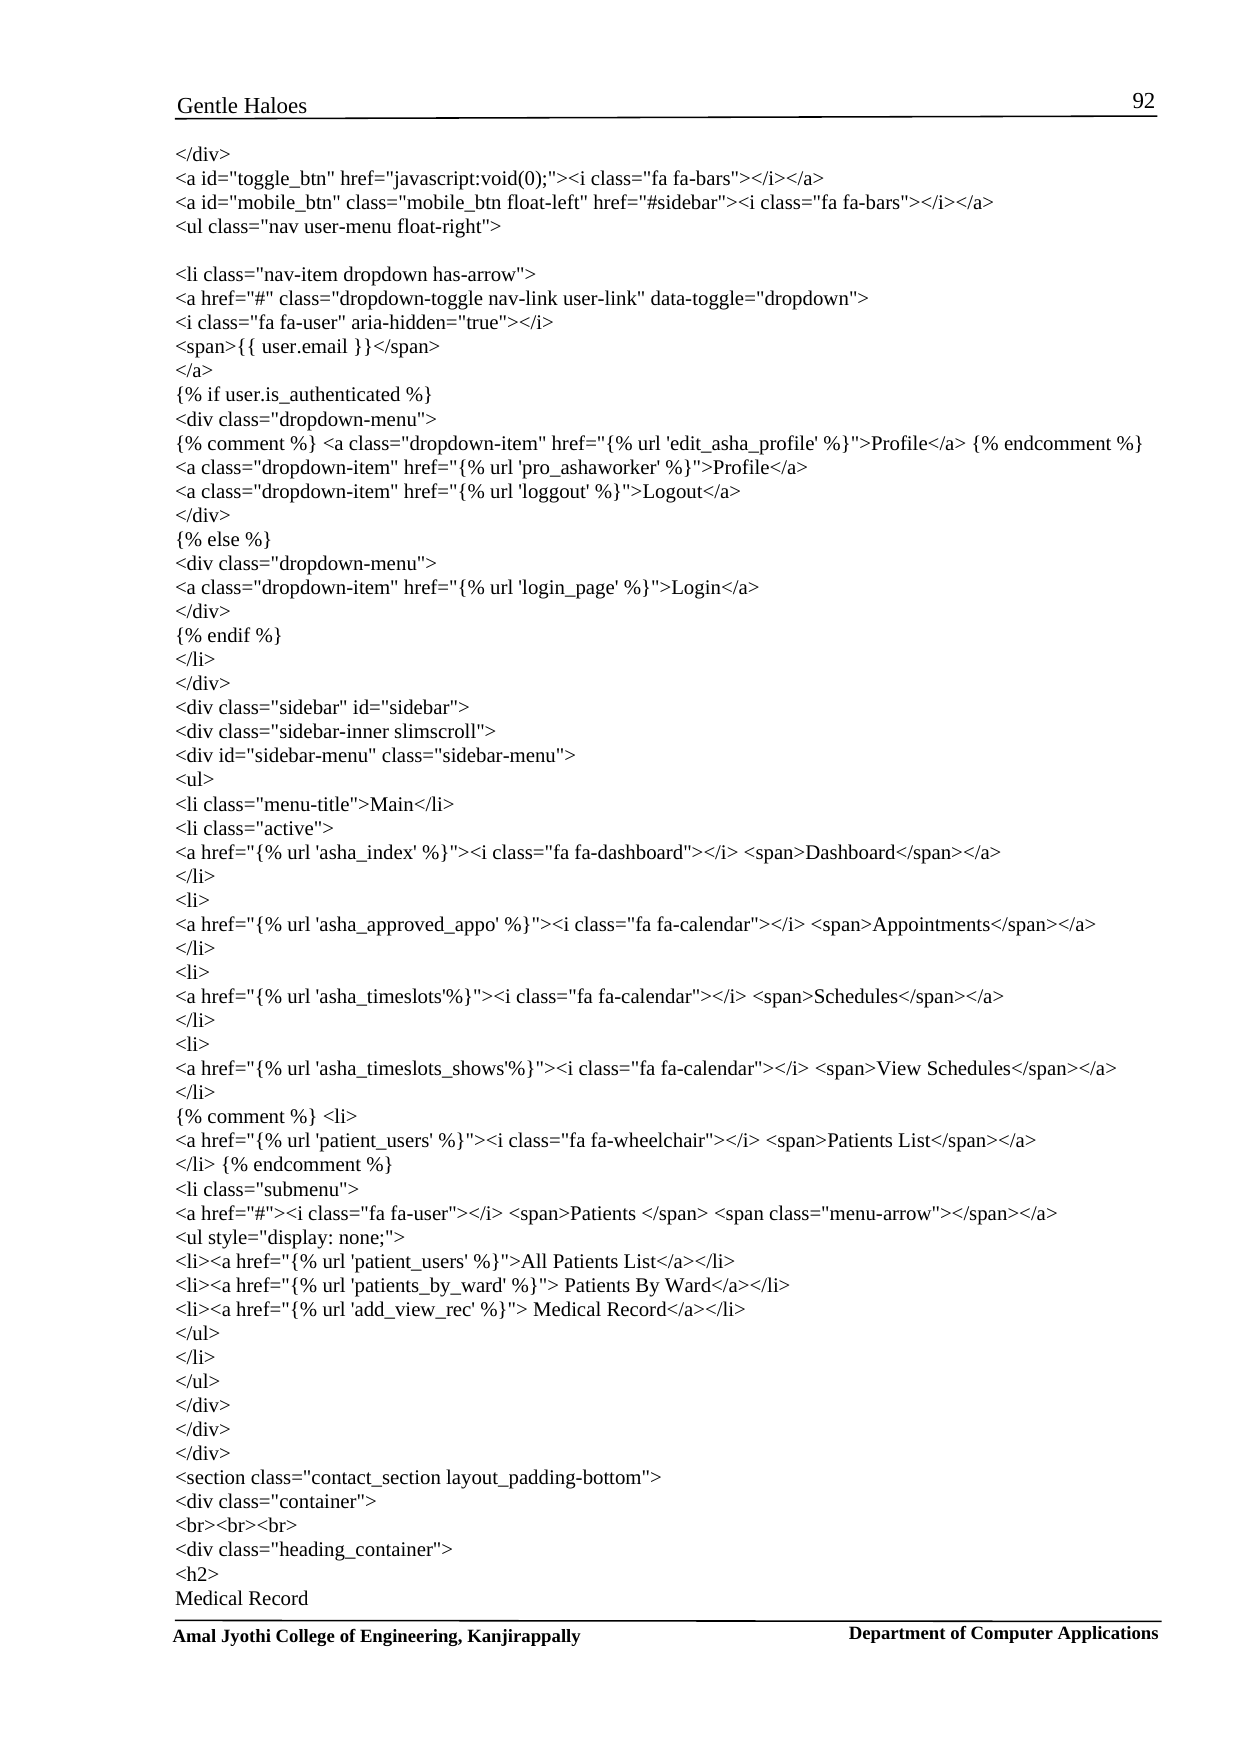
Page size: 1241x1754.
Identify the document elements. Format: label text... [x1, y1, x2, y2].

text <li class="nav-item dropdown has-arrow"> [175, 262, 1162, 286]
text <a href="{% url 'asha_timeslots_shows'%}"><i class="fa fa-calendar"></i> <span>View Schedules</span></a> [175, 1056, 1162, 1080]
text <a class="dropdown-item" href="{% url 'login_page' %}">Login</a> [175, 575, 1162, 599]
text <section class="contact_section layout_padding-bottom"> [175, 1465, 1162, 1489]
text <a id="mobile_btn" class="mobile_btn float-left" href="#sidebar"><i class="fa fa-bars"></i></a> [175, 190, 1162, 214]
text <li><a href="{% url 'patients_by_ward' %}"> Patients By Ward</a></li> [175, 1273, 1162, 1297]
text <div class="sidebar-inner slimscroll"> [175, 719, 1162, 743]
text </li> {% endcomment %} [175, 1152, 1162, 1176]
text {% else %} [175, 527, 1162, 551]
text <li> [175, 1032, 1162, 1056]
text <ul class="nav user-menu float-right"> [175, 214, 1162, 238]
text </ul> [175, 1369, 1162, 1393]
text <a class="dropdown-item" href="{% url 'loggout' %}">Logout</a> [175, 479, 1162, 503]
text </li> [175, 1008, 1162, 1032]
text </div> [175, 503, 1162, 527]
text <a id="toggle_btn" href="javascript:void(0);"><i class="fa fa-bars"></i></a> [175, 166, 1162, 190]
text </a> [175, 358, 1162, 382]
text <a href="{% url 'asha_approved_appo' %}"><i class="fa fa-calendar"></i> <span>Appointments</span></a> [175, 912, 1162, 936]
text <li class="submenu"> [175, 1176, 1162, 1201]
text <li> [175, 888, 1162, 912]
text <div class="sidebar" id="sidebar"> [175, 695, 1162, 719]
text <a href="#"><i class="fa fa-user"></i> <span>Patients </span> <span class="menu-arrow"></span></a> [175, 1201, 1162, 1224]
text Medical Record [175, 1586, 1162, 1609]
text <a href="{% url 'patient_users' %}"><i class="fa fa-wheelchair"></i> <span>Patients List</span></a> [175, 1128, 1162, 1152]
text </div> [175, 671, 1162, 695]
text <div id="sidebar-menu" class="sidebar-menu"> [175, 743, 1162, 767]
text <div class="container"> [175, 1489, 1162, 1513]
text {% comment %} <a class="dropdown-item" href="{% url 'edit_asha_profile' %}">Profile</a> {% endcomment %} [175, 431, 1162, 454]
text <li> [175, 960, 1162, 984]
text </li> [175, 1345, 1162, 1369]
text <span>{{ user.email }}</span> [175, 334, 1162, 358]
text <a class="dropdown-item" href="{% url 'pro_ashaworker' %}">Profile</a> [175, 454, 1162, 479]
text {% comment %} <li> [175, 1104, 1162, 1128]
text </li> [175, 1080, 1162, 1104]
text </div> [175, 1417, 1162, 1441]
text </div> [175, 1441, 1162, 1465]
text <a href="{% url 'asha_timeslots'%}"><i class="fa fa-calendar"></i> <span>Schedules</span></a> [175, 984, 1162, 1008]
text </ul> [175, 1321, 1162, 1345]
text <li class="active"> [175, 816, 1162, 839]
text <ul style="display: none;"> [175, 1224, 1162, 1249]
text <a href="{% url 'asha_index' %}"><i class="fa fa-dashboard"></i> <span>Dashboard</span></a> [175, 839, 1162, 864]
text <i class="fa fa-user" aria-hidden="true"></i> [175, 310, 1162, 334]
text </li> [175, 864, 1162, 888]
text </div> [175, 599, 1162, 623]
text {% endif %} [175, 623, 1162, 647]
text </div> [175, 142, 1162, 166]
text <li class="menu-title">Main</li> [175, 791, 1162, 816]
text <a href="#" class="dropdown-toggle nav-link user-link" data-toggle="dropdown"> [175, 286, 1162, 310]
text <h2> [175, 1561, 1162, 1586]
text <div class="heading_container"> [175, 1537, 1162, 1561]
text <li><a href="{% url 'patient_users' %}">All Patients List</a></li> [175, 1249, 1162, 1273]
text </li> [175, 936, 1162, 960]
text <ul> [175, 767, 1162, 791]
text <div class="dropdown-menu"> [175, 406, 1162, 431]
text <li><a href="{% url 'add_view_rec' %}"> Medical Record</a></li> [175, 1297, 1162, 1321]
text <br><br><br> [175, 1513, 1162, 1537]
text </div> [175, 1393, 1162, 1417]
text {% if user.is_authenticated %} [175, 382, 1162, 406]
text <div class="dropdown-menu"> [175, 551, 1162, 575]
text </li> [175, 647, 1162, 671]
